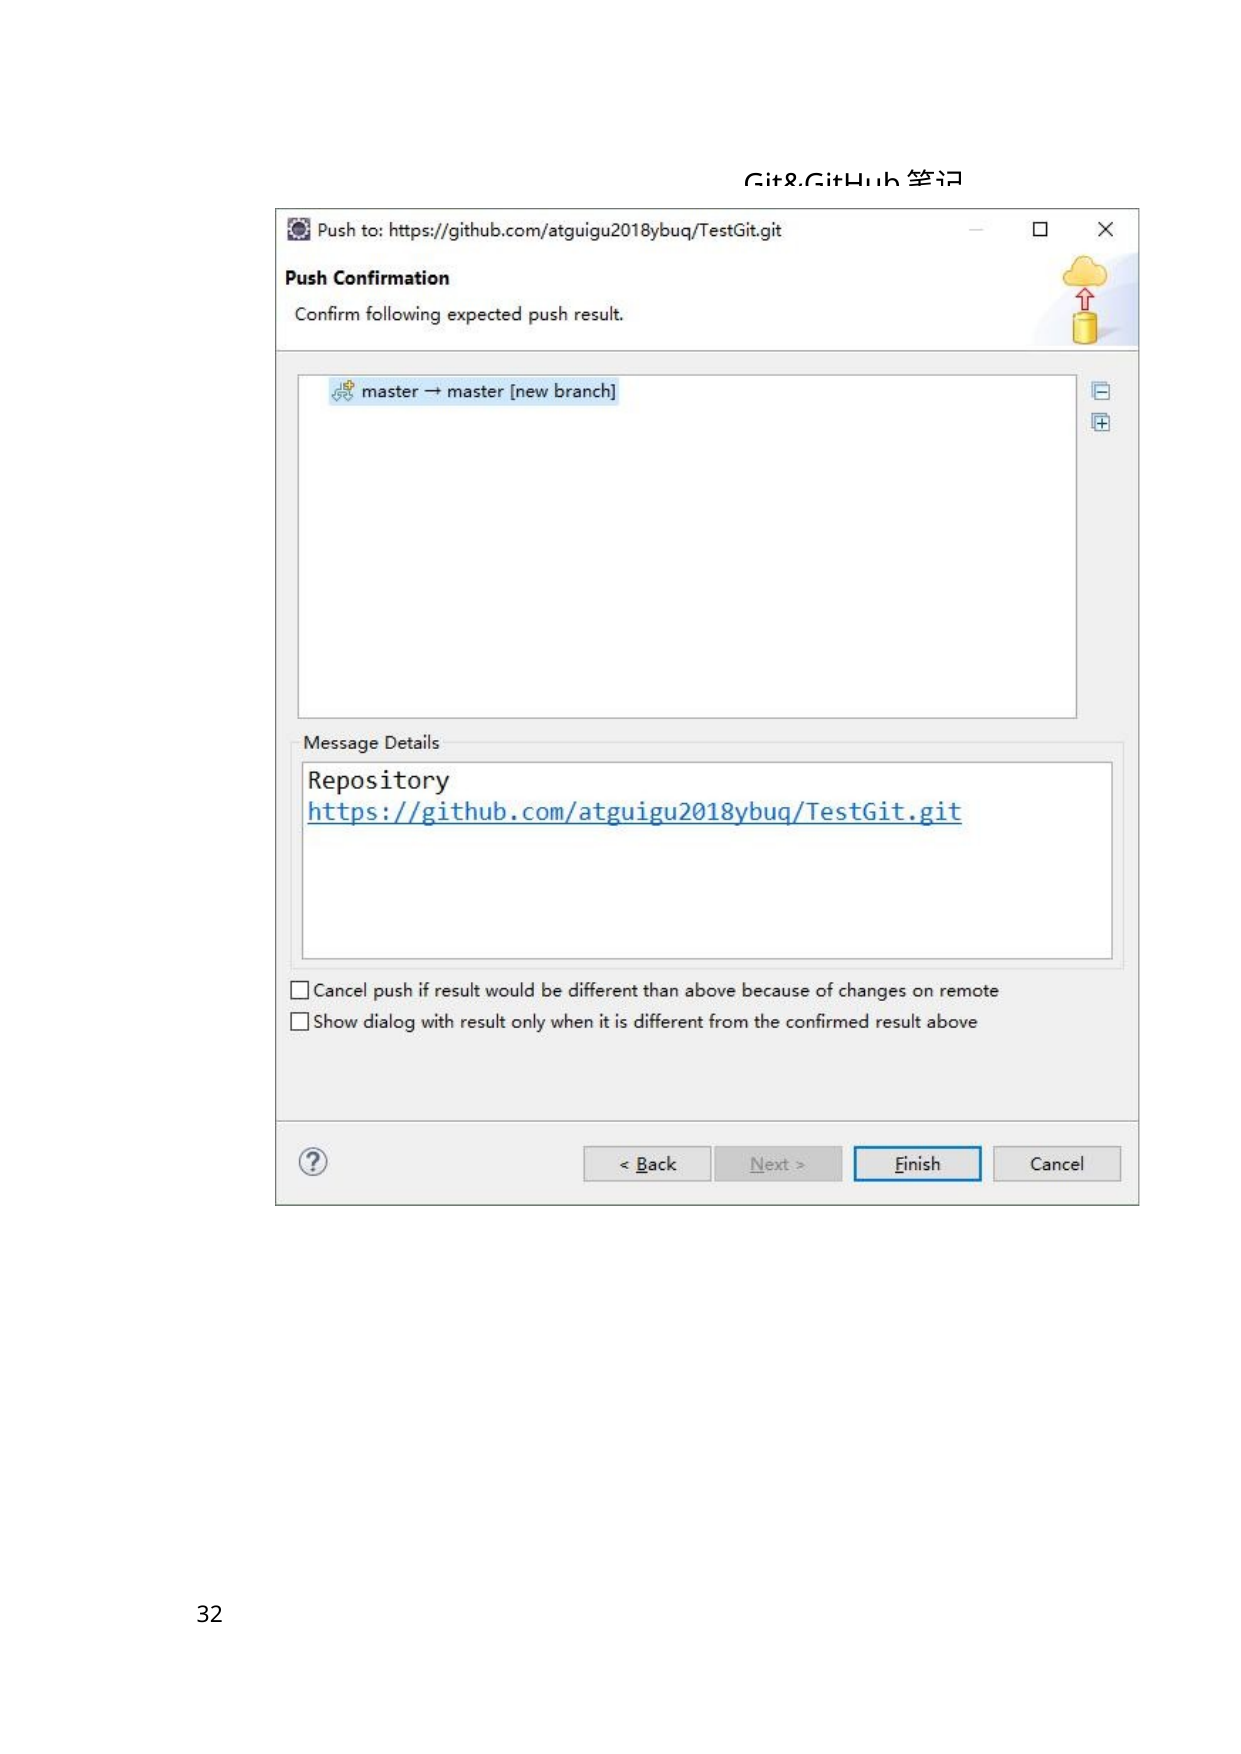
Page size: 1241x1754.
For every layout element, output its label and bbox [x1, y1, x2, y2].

picture [275, 208, 1140, 1206]
